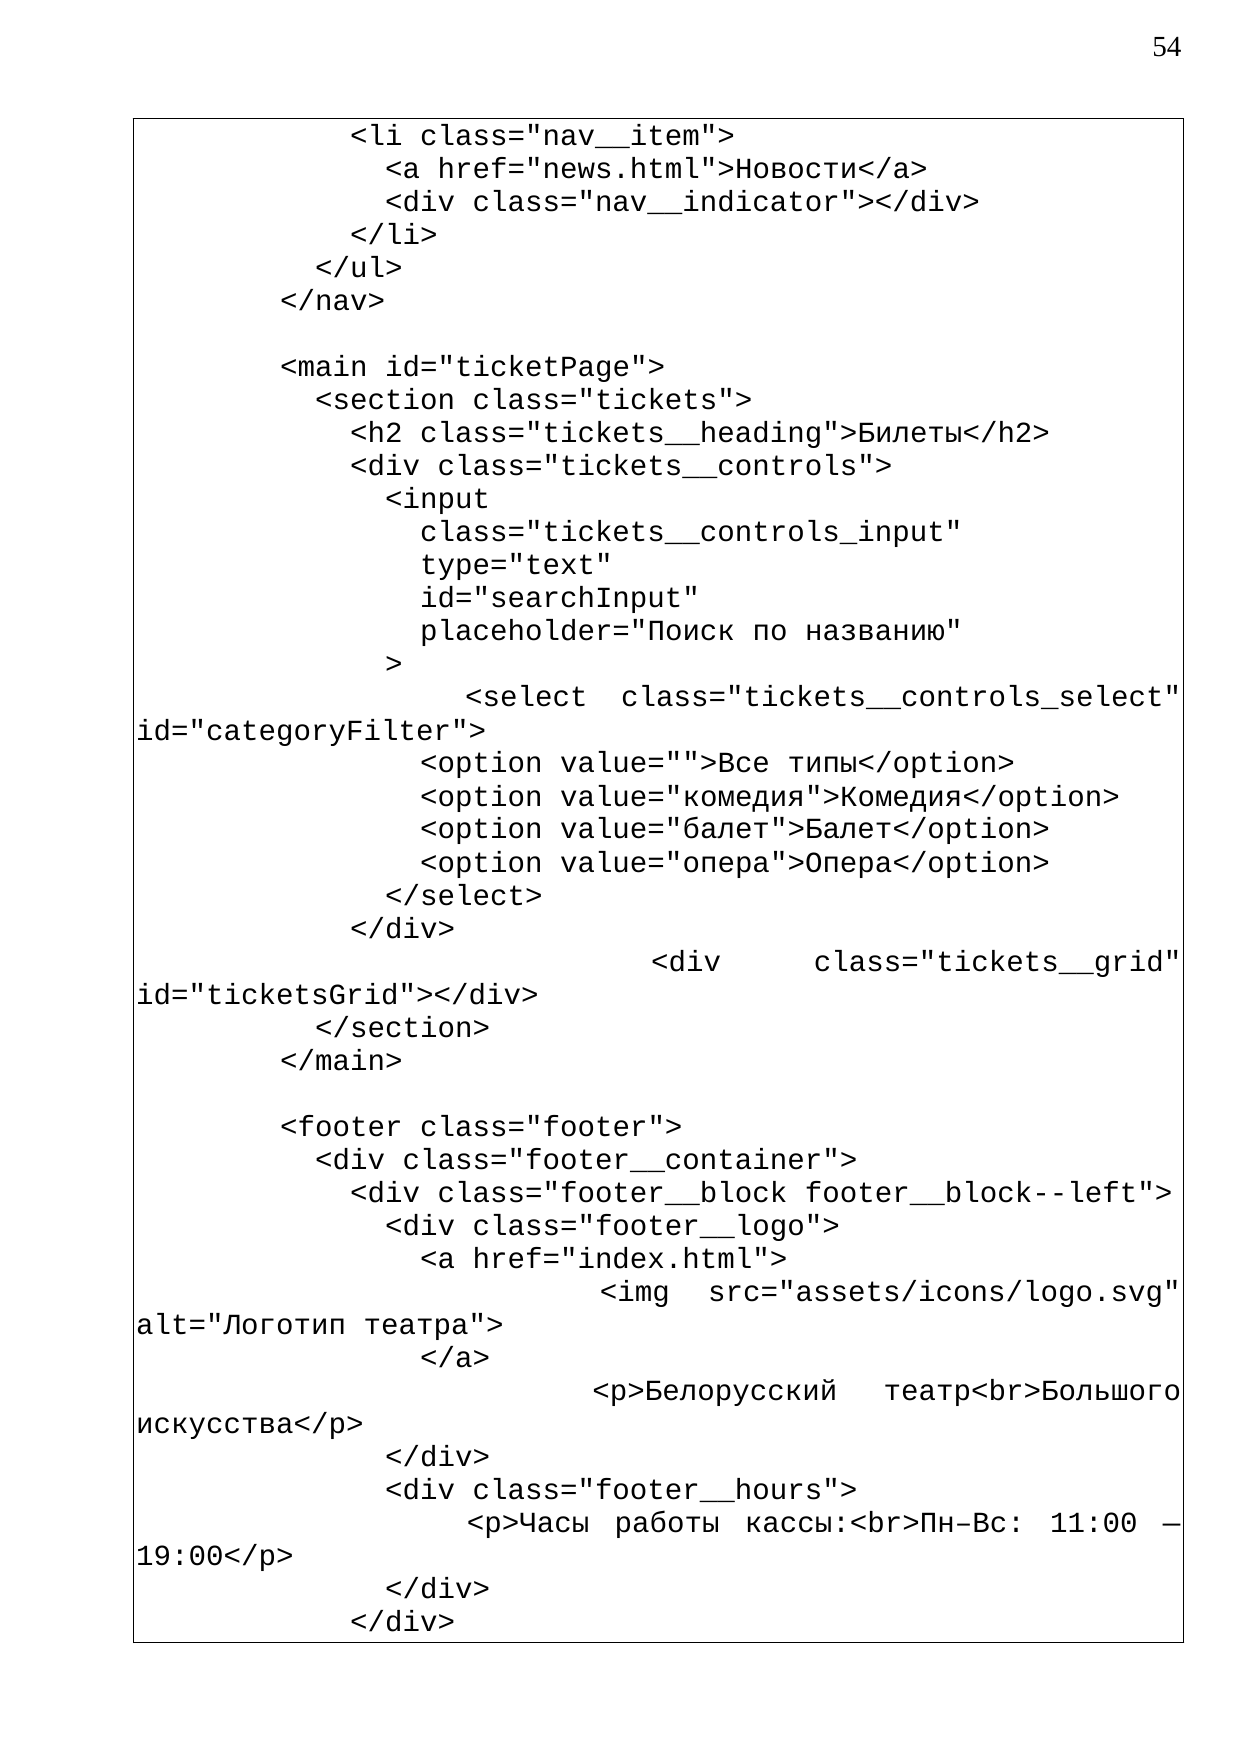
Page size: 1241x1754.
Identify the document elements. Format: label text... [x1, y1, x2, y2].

text </div> [134, 1604, 1183, 1642]
text </li> [136, 220, 1181, 253]
text <p>Белорусский театр<br>Большого искусства</p> [136, 1376, 1181, 1442]
text <h2 class="tickets__heading">Билеты</h2> [136, 418, 1181, 451]
text <option value="опера">Опера</option> [136, 848, 1181, 881]
text <a href="news.html">Новости</a> [136, 154, 1181, 187]
text <footer class="footer"> [136, 1112, 1181, 1145]
text <div class="tickets__controls"> [136, 451, 1181, 484]
text </div> [136, 1574, 1181, 1604]
text <div class="footer__logo"> [136, 1211, 1181, 1244]
text <section class="tickets"> [136, 385, 1181, 418]
text <div class="tickets__grid" id="ticketsGrid"></div> [136, 947, 1181, 1013]
text class="tickets__controls_input" [136, 517, 1181, 551]
text <div class="footer__container"> [136, 1145, 1181, 1178]
text <img src="assets/icons/logo.svg" alt="Логотип театра"> [136, 1277, 1181, 1343]
text </main> [136, 1046, 1181, 1079]
text </div> [136, 914, 1181, 947]
text </a> [136, 1343, 1181, 1376]
text <option value="комедия">Комедия</option> [136, 782, 1181, 815]
text </select> [136, 881, 1181, 914]
text id="searchInput" [136, 583, 1181, 617]
text </div> [136, 1442, 1181, 1475]
text <select class="tickets__controls_select" id="categoryFilter"> [136, 683, 1181, 749]
text > [136, 649, 1181, 683]
text <a href="index.html"> [136, 1244, 1181, 1277]
text <li class="nav__item"> [134, 119, 1183, 154]
text <div class="nav__indicator"></div> [136, 187, 1181, 220]
text placeholder="Поиск по названию" [136, 617, 1181, 649]
text </nav> [136, 286, 1181, 319]
text <div class="footer__block footer__block--left"> [136, 1178, 1181, 1211]
text </ul> [136, 253, 1181, 286]
text <div class="footer__hours"> [136, 1475, 1181, 1508]
text <option value="балет">Балет</option> [136, 815, 1181, 848]
text <input [136, 484, 1181, 517]
text type="text" [136, 551, 1181, 583]
text <p>Часы работы кассы:<br>Пн–Вс: 11:00 — 19:00</p> [136, 1508, 1181, 1574]
text <option value="">Все типы</option> [136, 749, 1181, 782]
text </section> [136, 1013, 1181, 1046]
text <main id="ticketPage"> [136, 352, 1181, 385]
